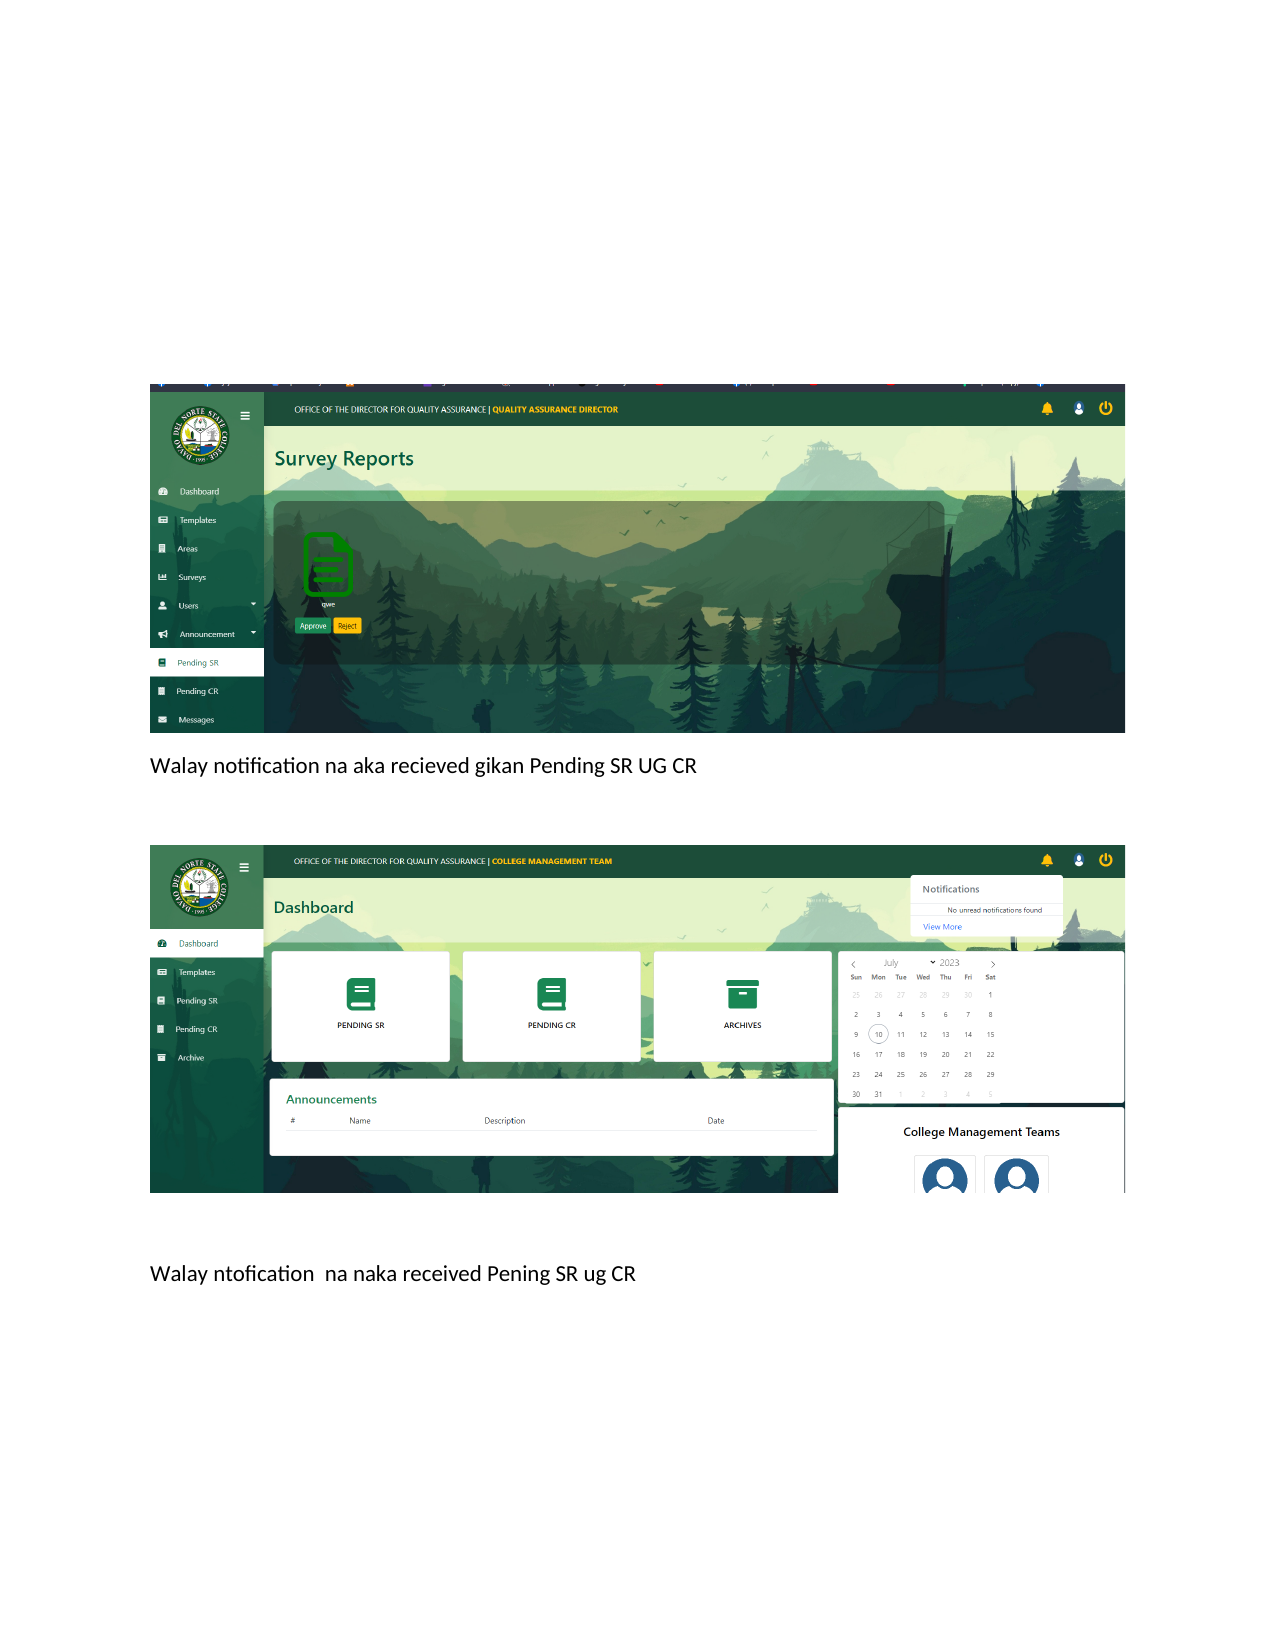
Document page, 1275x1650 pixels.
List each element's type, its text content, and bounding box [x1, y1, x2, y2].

picture [150, 384, 1125, 733]
text Walay notification na aka recieved gikan Pending SR UG CR [150, 751, 1125, 779]
picture [150, 845, 1125, 1193]
text Walay ntofication na naka received Pening SR ug CR [150, 1259, 1125, 1287]
